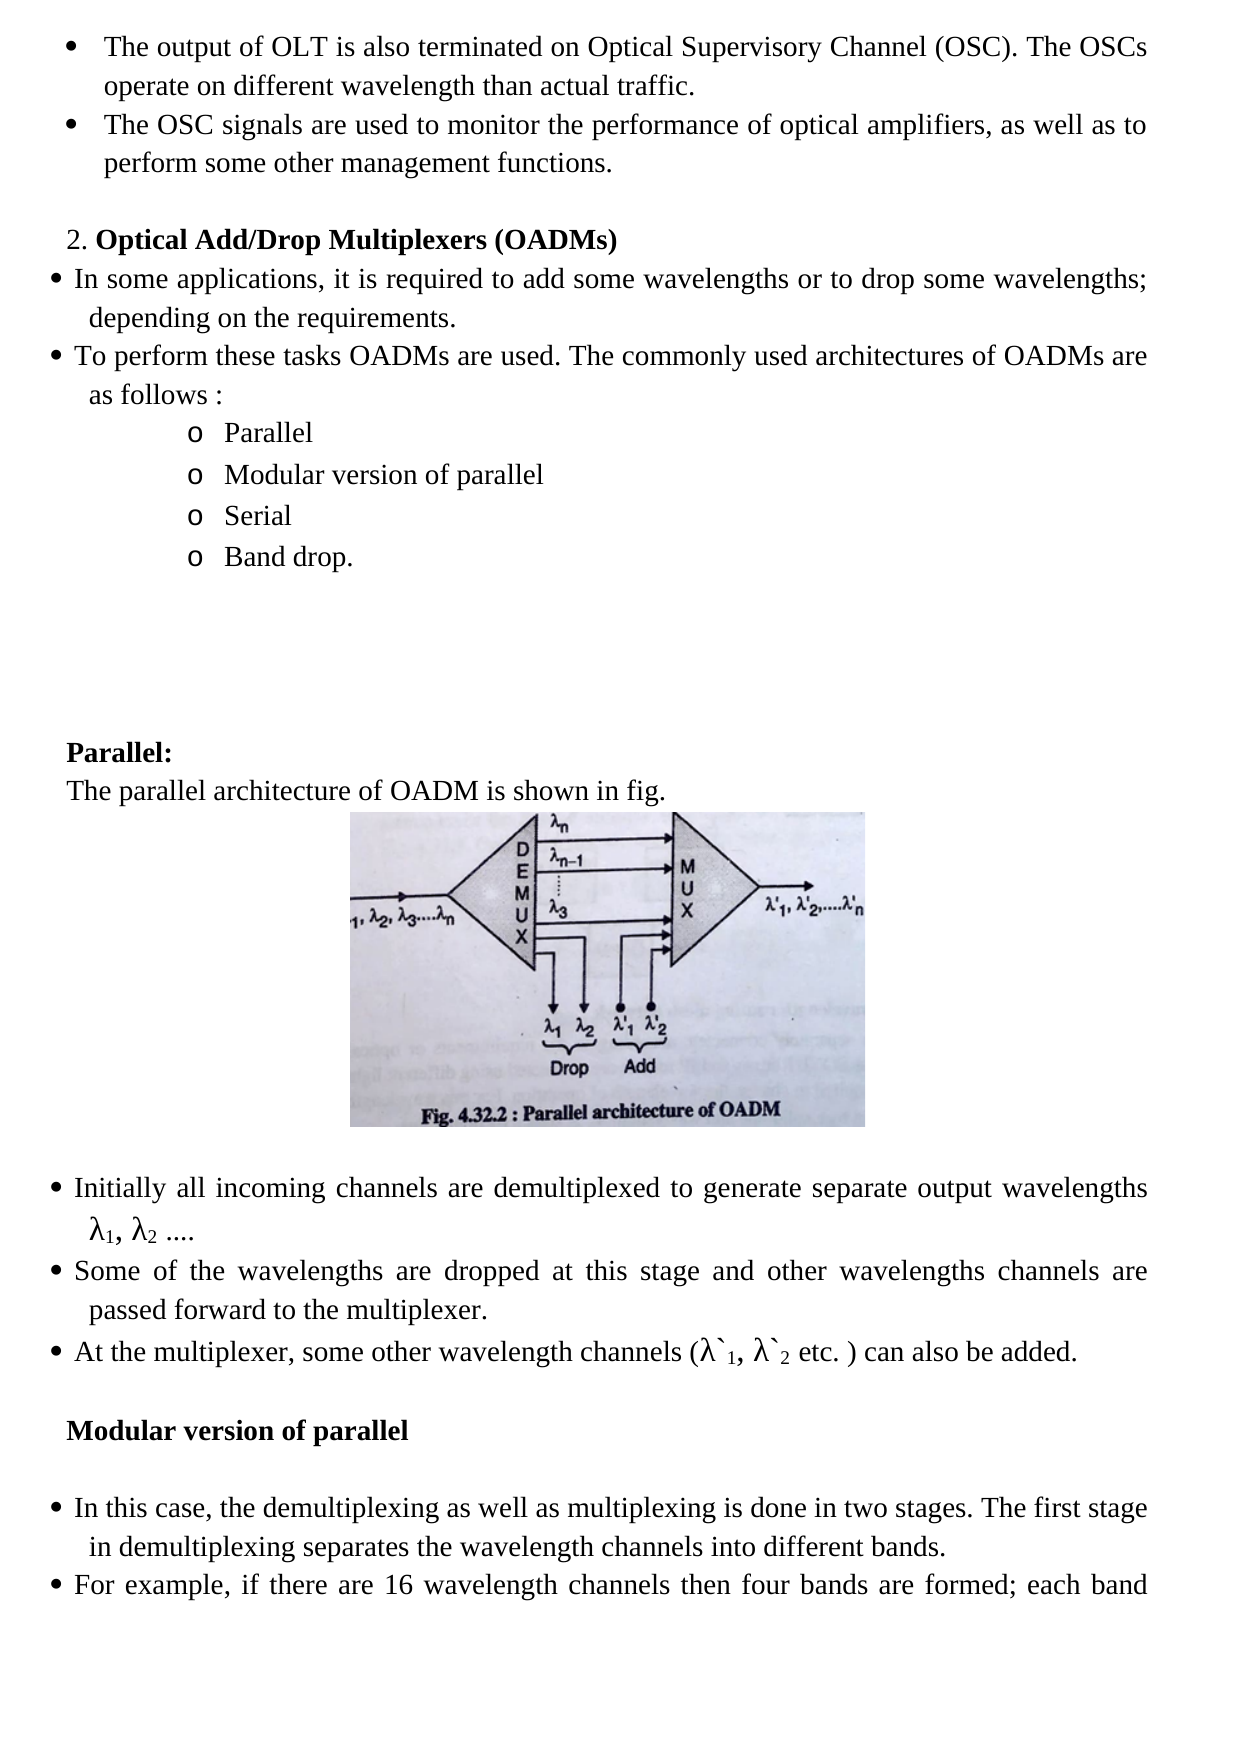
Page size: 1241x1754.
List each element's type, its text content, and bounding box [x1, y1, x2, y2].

text Parallel: [66, 735, 1149, 768]
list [51, 1567, 1149, 1601]
list In some applications, it is required to add some wavelengths or to drop some wavelengths; depending on the requirements. [51, 261, 1149, 333]
list Band drop. [186, 539, 1149, 576]
text Modular version of parallel [66, 1413, 1149, 1447]
list Initially all incoming channels are demultiplexed to generate separate output wavelengths λ1, λ2 .... [51, 1170, 1149, 1248]
text The parallel architecture of OADM is shown in fig. [66, 773, 1149, 807]
list The OSC signals are used to monitor the performance of optical amplifiers, as well as to perform some other management functions. [66, 107, 1149, 179]
picture [350, 812, 865, 1127]
list At the multiplexer, some other wavelength channels (λ`1, λ`2 etc. ) can also be added. [51, 1331, 1149, 1369]
list Serial [186, 498, 1149, 534]
list In this case, the demultiplexing as well as multiplexing is done in two stages. The first stage in demultiplexing separates the wavelength channels into different bands. [51, 1490, 1149, 1562]
list The output of OLT is also terminated on Optical Supervisory Channel (OSC). The OSCs operate on different wavelength than actual traffic. [66, 29, 1149, 102]
list To perform these tasks OADMs are used. The commonly used architectures of OADMs are as follows : [51, 338, 1149, 410]
list Parallel [186, 415, 1149, 451]
list Some of the wavelengths are dropped at this stage and other wavelengths channels are passed forward to the multiplexer. [51, 1253, 1149, 1326]
list Modular version of parallel [186, 457, 1149, 493]
text 2. Optical Add/Drop Multiplexers (OADMs) [66, 222, 1149, 256]
